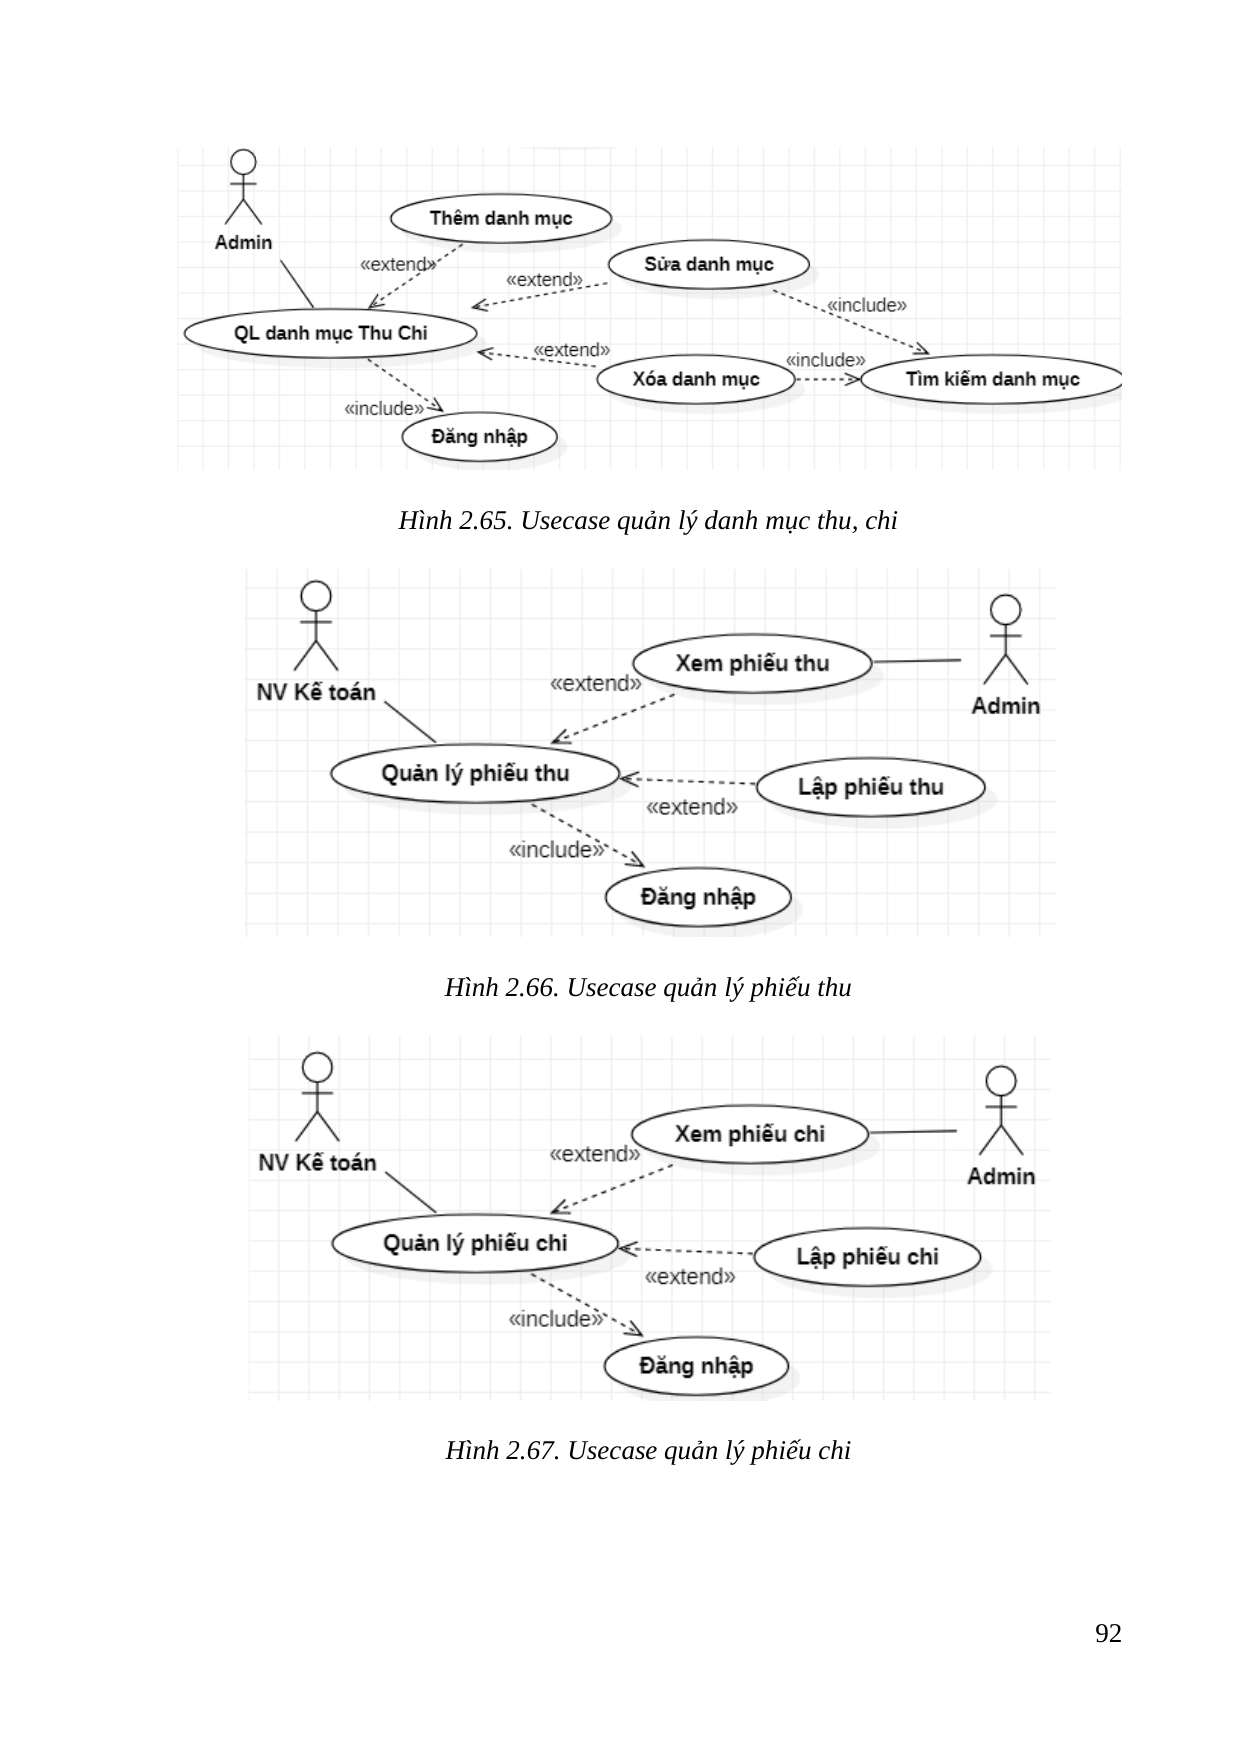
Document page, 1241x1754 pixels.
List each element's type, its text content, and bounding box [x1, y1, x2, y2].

text Hình 2.66. Usecase quản lý phiếu thu [177, 971, 1122, 1002]
text Hình 2.67. Usecase quản lý phiếu chi [177, 1434, 1122, 1466]
text Hình 2.65. Usecase quản lý danh mục thu, chi [177, 504, 1122, 535]
picture [248, 1036, 1051, 1401]
picture [243, 569, 1056, 937]
picture [177, 147, 1122, 470]
